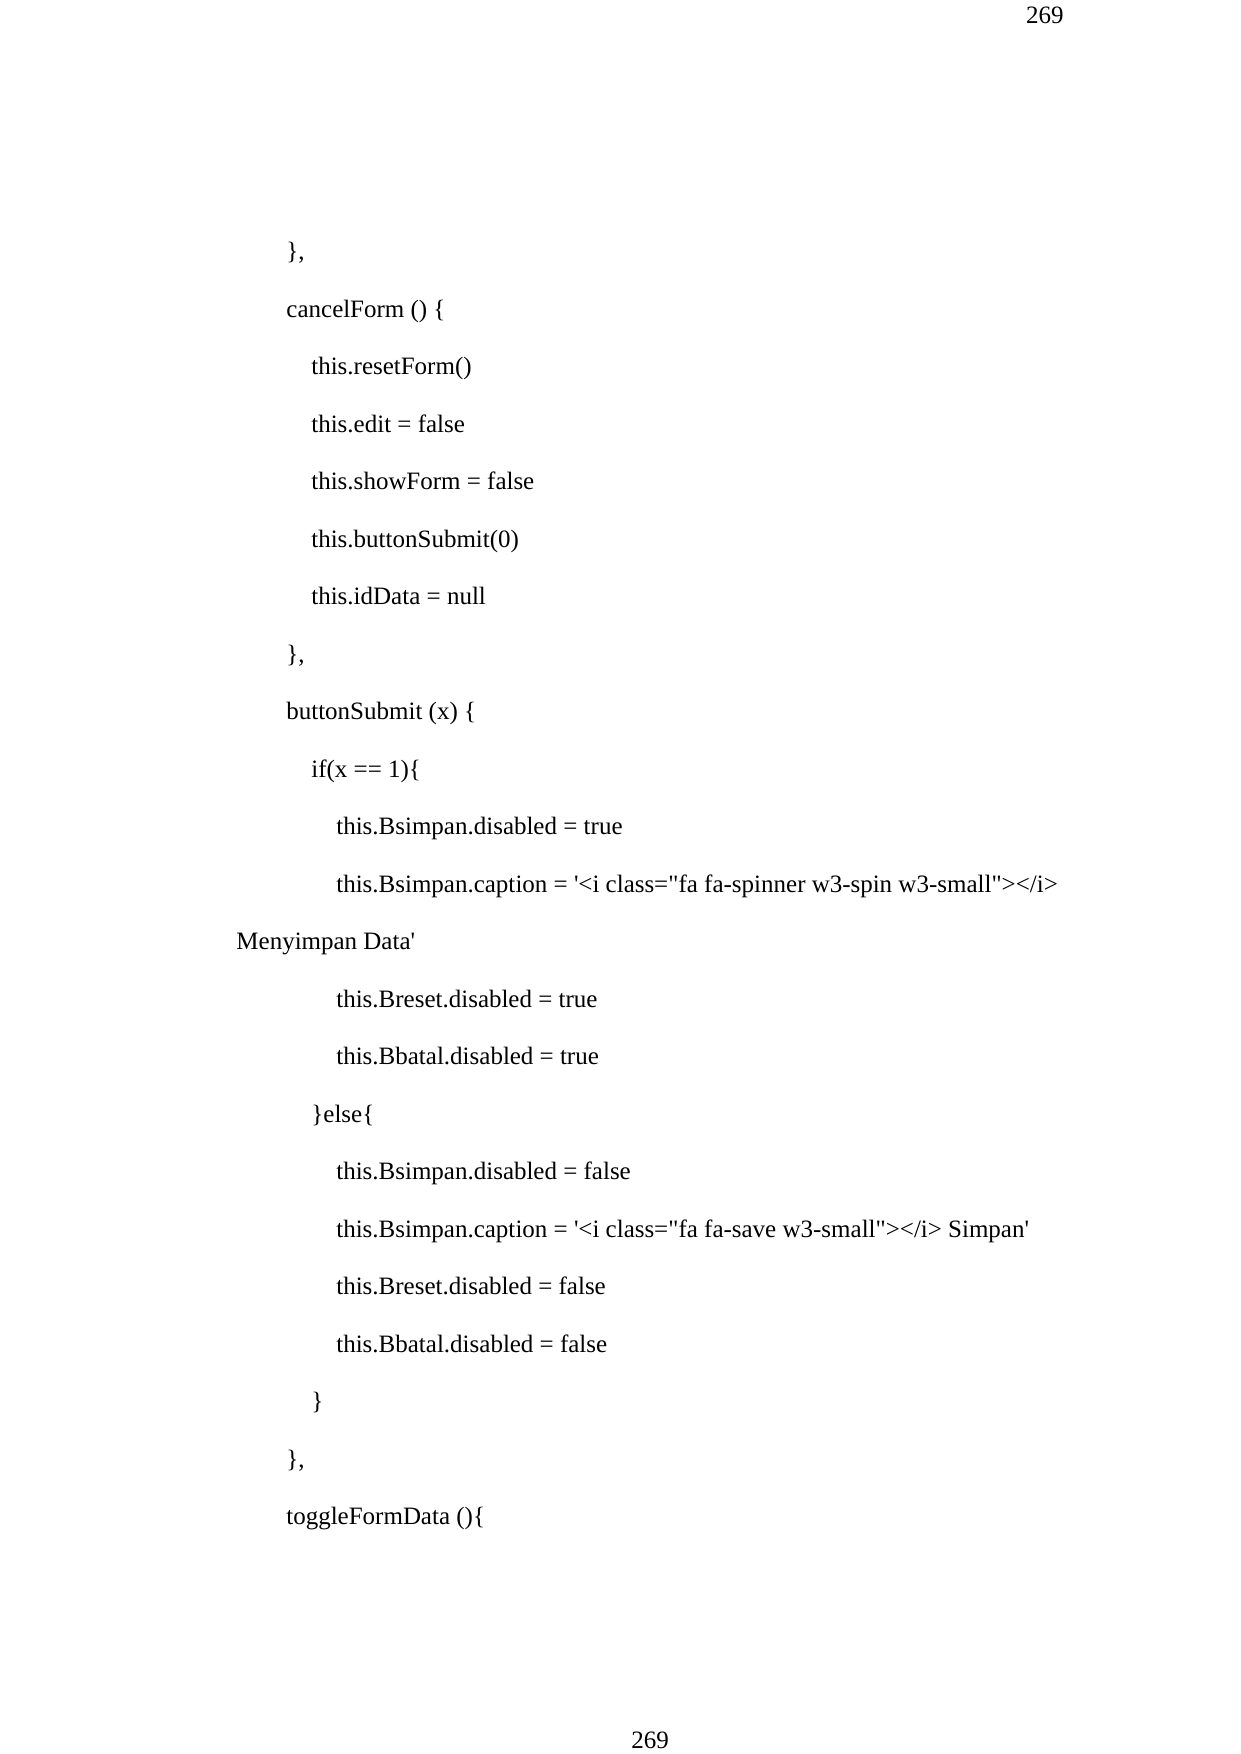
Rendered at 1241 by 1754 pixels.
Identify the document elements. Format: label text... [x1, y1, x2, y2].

text this.Bbatal.disabled = false [236, 1329, 1063, 1357]
text this.resetForm() [236, 351, 1063, 380]
text this.Bsimpan.caption = '<i class="fa fa-save w3-small"></i> Simpan' [236, 1214, 1063, 1242]
text }, [236, 639, 1063, 667]
text this.Bsimpan.disabled = false [236, 1156, 1063, 1185]
text toggleFormData (){ [236, 1501, 1063, 1530]
text }else{ [236, 1099, 1063, 1127]
text this.Breset.disabled = true [236, 984, 1063, 1012]
text if(x == 1){ [236, 754, 1063, 782]
text }, [236, 236, 1063, 265]
text cancelForm () { [236, 294, 1063, 322]
text this.edit = false [236, 409, 1063, 437]
text this.Bbatal.disabled = true [236, 1041, 1063, 1070]
text this.Bsimpan.caption = '<i class="fa fa-spinner w3-spin w3-small"></i> Menyimpan Data' [236, 869, 1063, 955]
text this.idData = null [236, 581, 1063, 610]
text } [236, 1386, 1063, 1415]
text }, [236, 1444, 1063, 1472]
text this.buttonSubmit(0) [236, 524, 1063, 552]
text buttonSubmit (x) { [236, 696, 1063, 725]
text this.Breset.disabled = false [236, 1271, 1063, 1300]
text this.Bsimpan.disabled = true [236, 811, 1063, 840]
text this.showForm = false [236, 466, 1063, 495]
